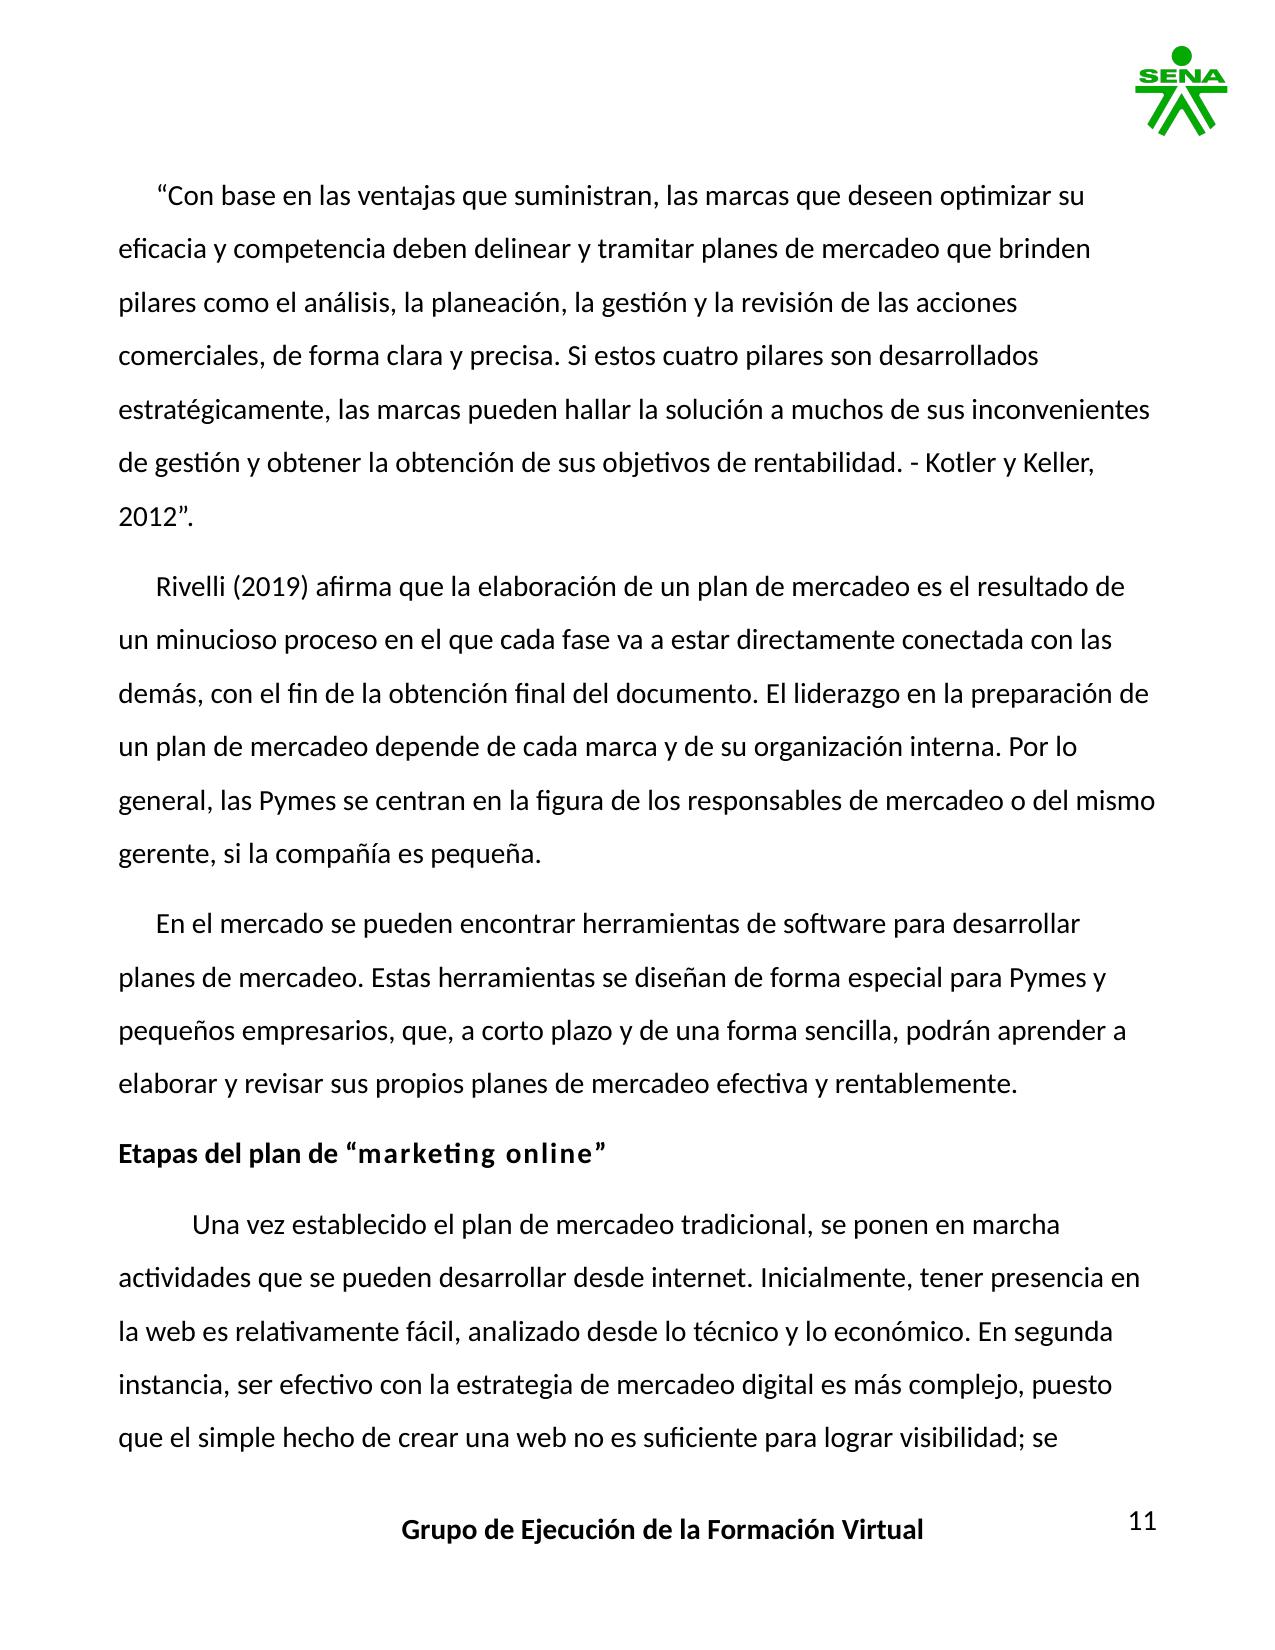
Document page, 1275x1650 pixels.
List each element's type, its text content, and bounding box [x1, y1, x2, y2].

text En el mercado se pueden encontrar herramientas de software para desarrollar planes de mercadeo. Estas herramientas se diseñan de forma especial para Pymes y pequeños empresarios, que, a corto plazo y de una forma sencilla, podrán aprender a elaborar y revisar sus propios planes de mercadeo efectiva y rentablemente. [118, 905, 1157, 1101]
text Rivelli (2019) afirma que la elaboración de un plan de mercadeo es el resultado de un minucioso proceso en el que cada fase va a estar directamente conectada con las demás, con el fin de la obtención final del documento. El liderazgo en la preparación de un plan de mercadeo depende de cada marca y de su organización interna. Por lo general, las Pymes se centran en la figura de los responsables de mercadeo o del mismo gerente, si la compañía es pequeña. [118, 568, 1157, 871]
picture [1135, 46, 1228, 136]
text Etapas del plan de “marketing online” [118, 1136, 1157, 1171]
text “Con base en las ventajas que suministran, las marcas que deseen optimizar su eficacia y competencia deben delinear y tramitar planes de mercadeo que brinden pilares como el análisis, la planeación, la gestión y la revisión de las acciones comerciales, de forma clara y precisa. Si estos cuatro pilares son desarrollados estratégicamente, las marcas pueden hallar la solución a muchos de sus inconvenientes de gestión y obtener la obtención de sus objetivos de rentabilidad. - Kotler y Keller, 2012”. [118, 177, 1157, 533]
